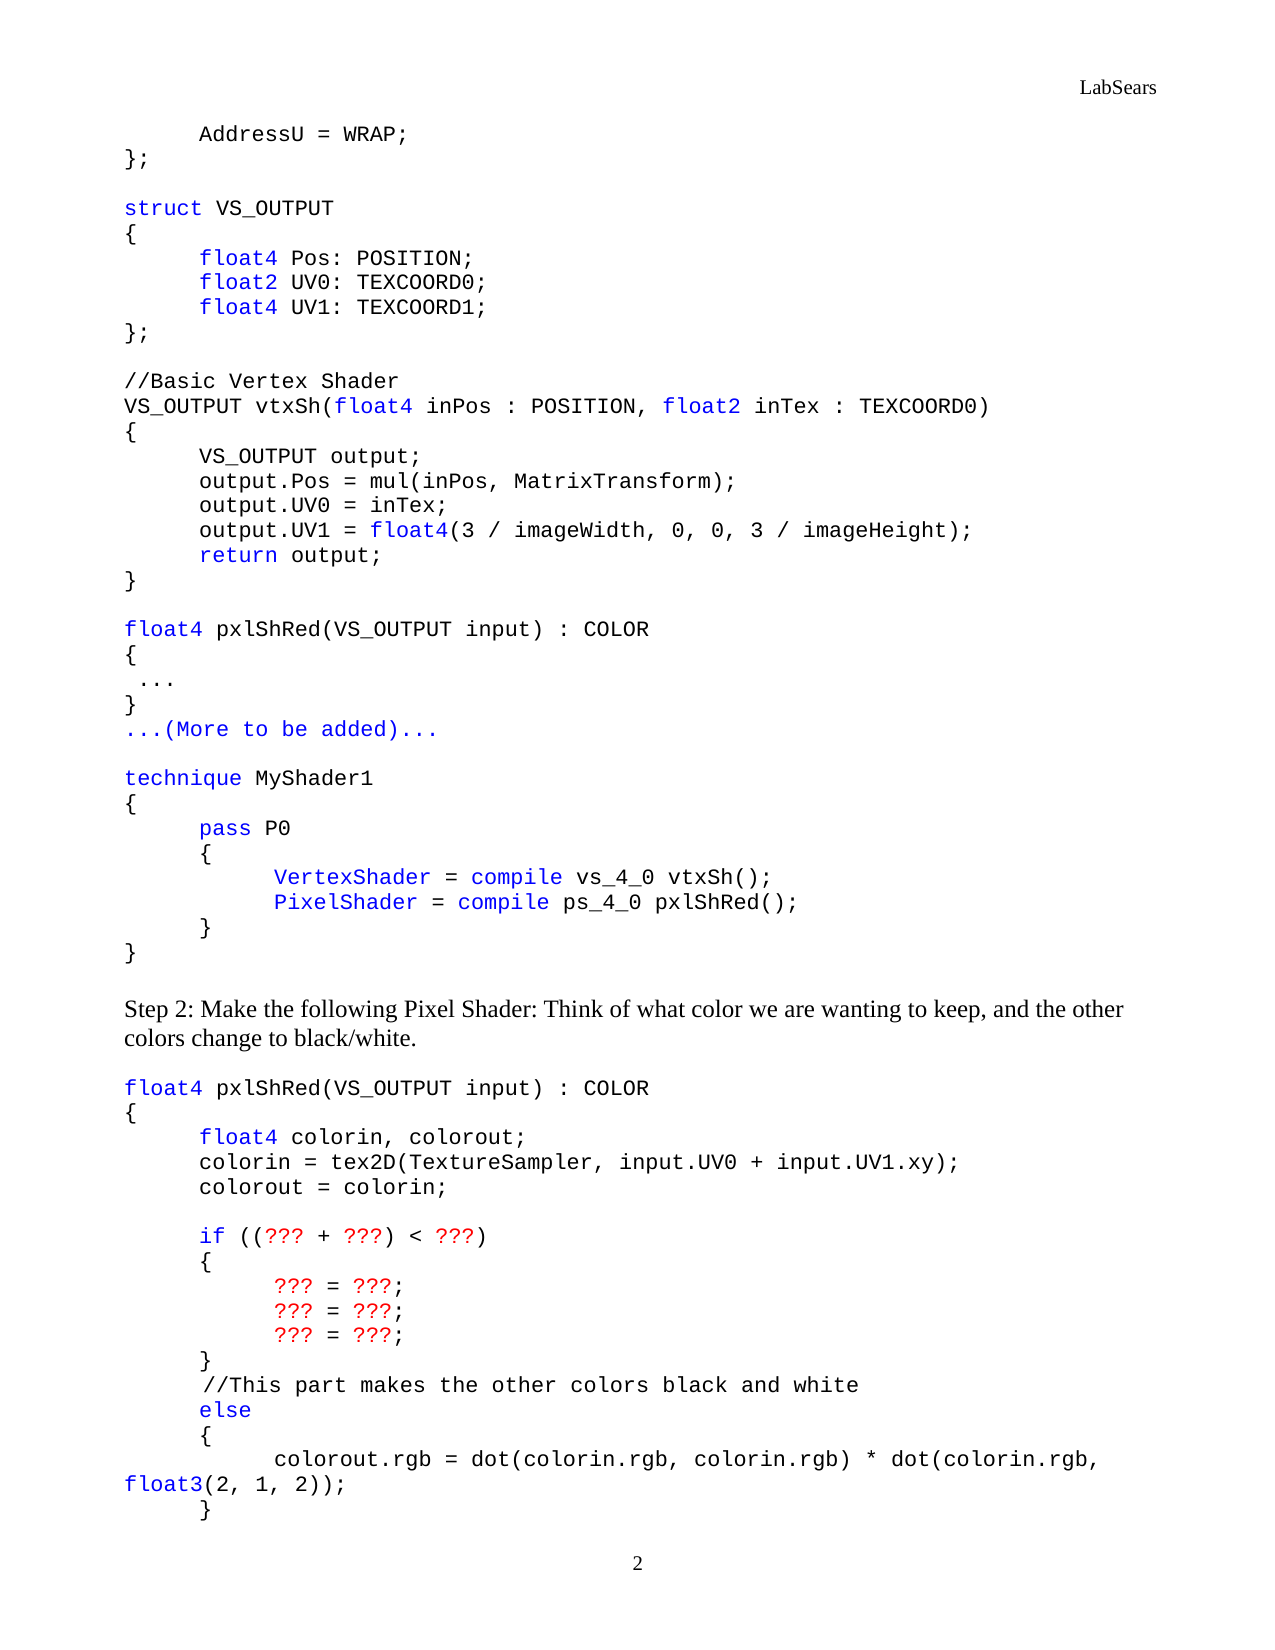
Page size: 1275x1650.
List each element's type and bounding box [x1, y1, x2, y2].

table_cell [123, 118, 1162, 1523]
